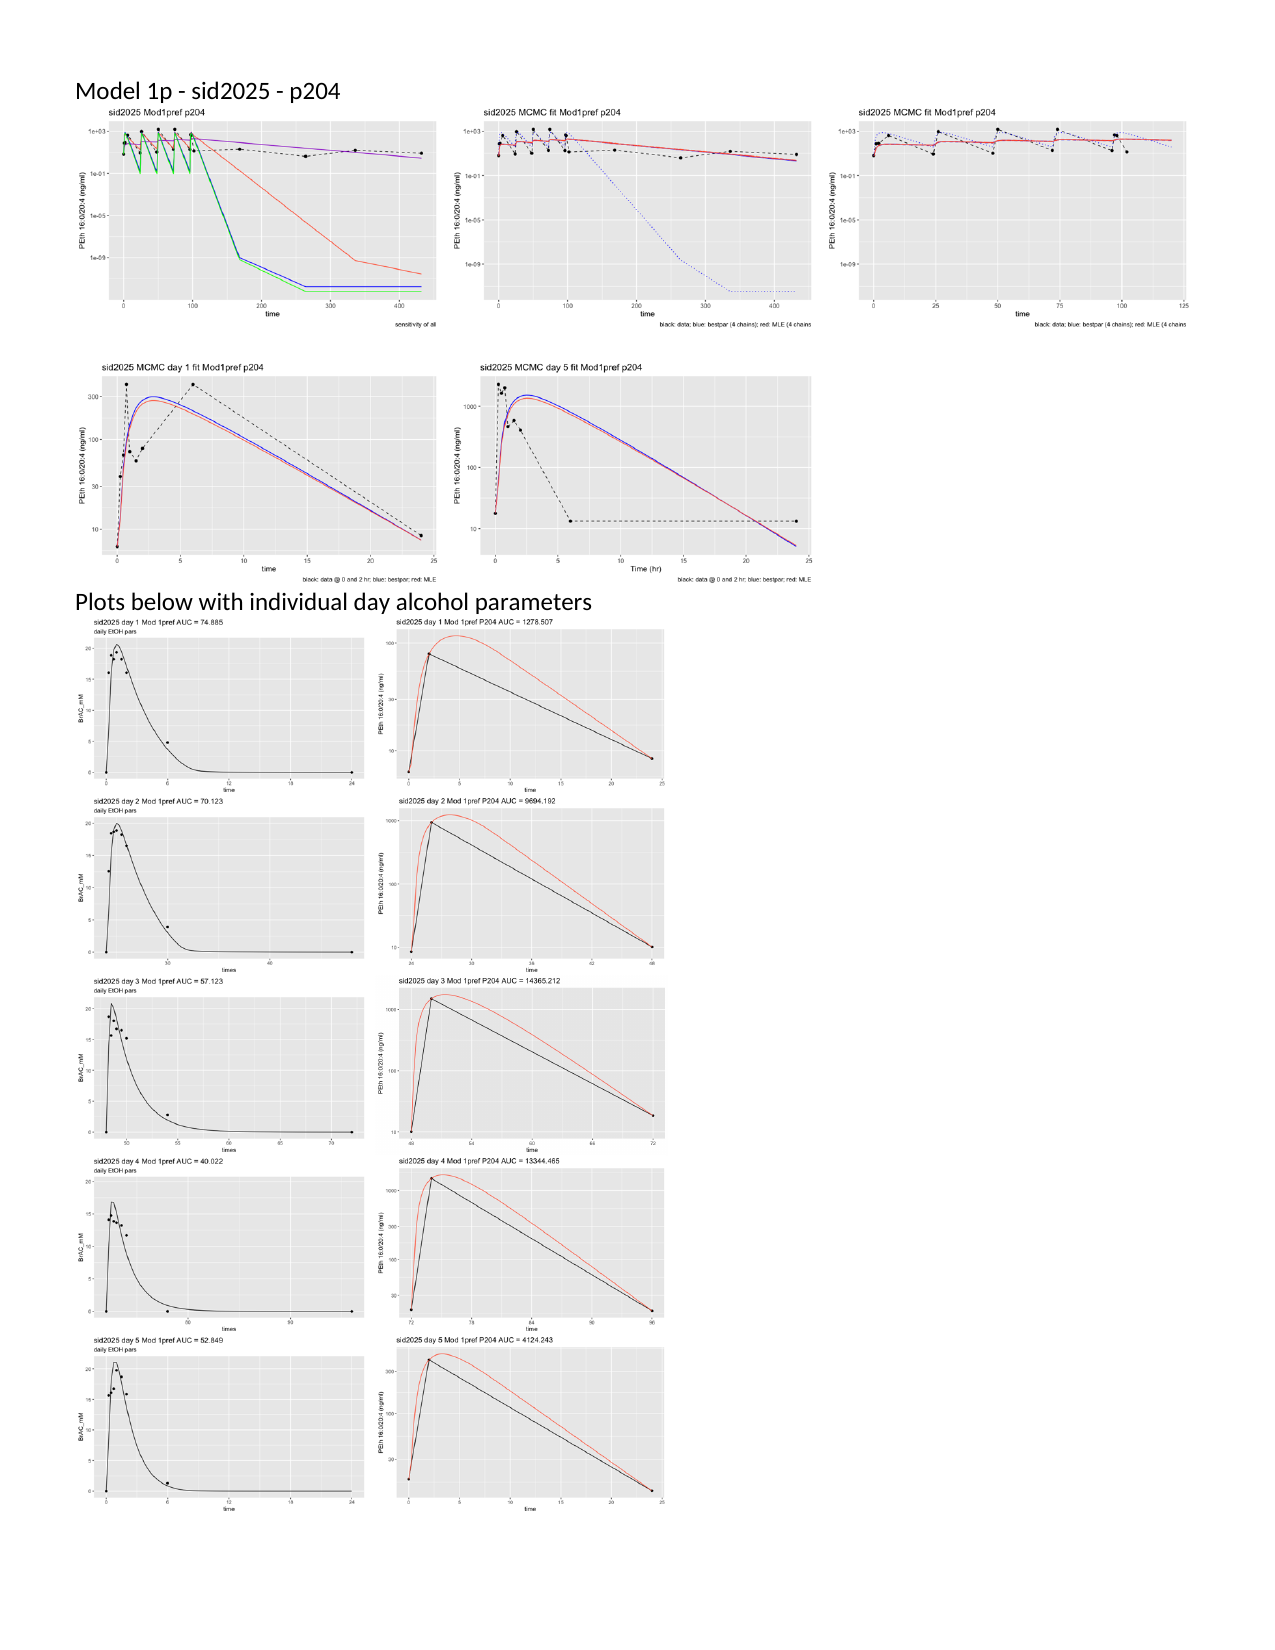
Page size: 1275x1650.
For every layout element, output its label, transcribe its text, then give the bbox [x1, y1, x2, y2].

text Model 1p - sid2025 - p204 [75, 75, 1200, 106]
picture [450, 105, 815, 331]
picture [75, 616, 367, 1515]
picture [375, 616, 668, 1515]
picture [75, 105, 440, 331]
text Plots below with individual day alcohol parameters [75, 586, 1200, 616]
picture [450, 360, 815, 586]
picture [75, 361, 440, 586]
picture [825, 105, 1190, 331]
